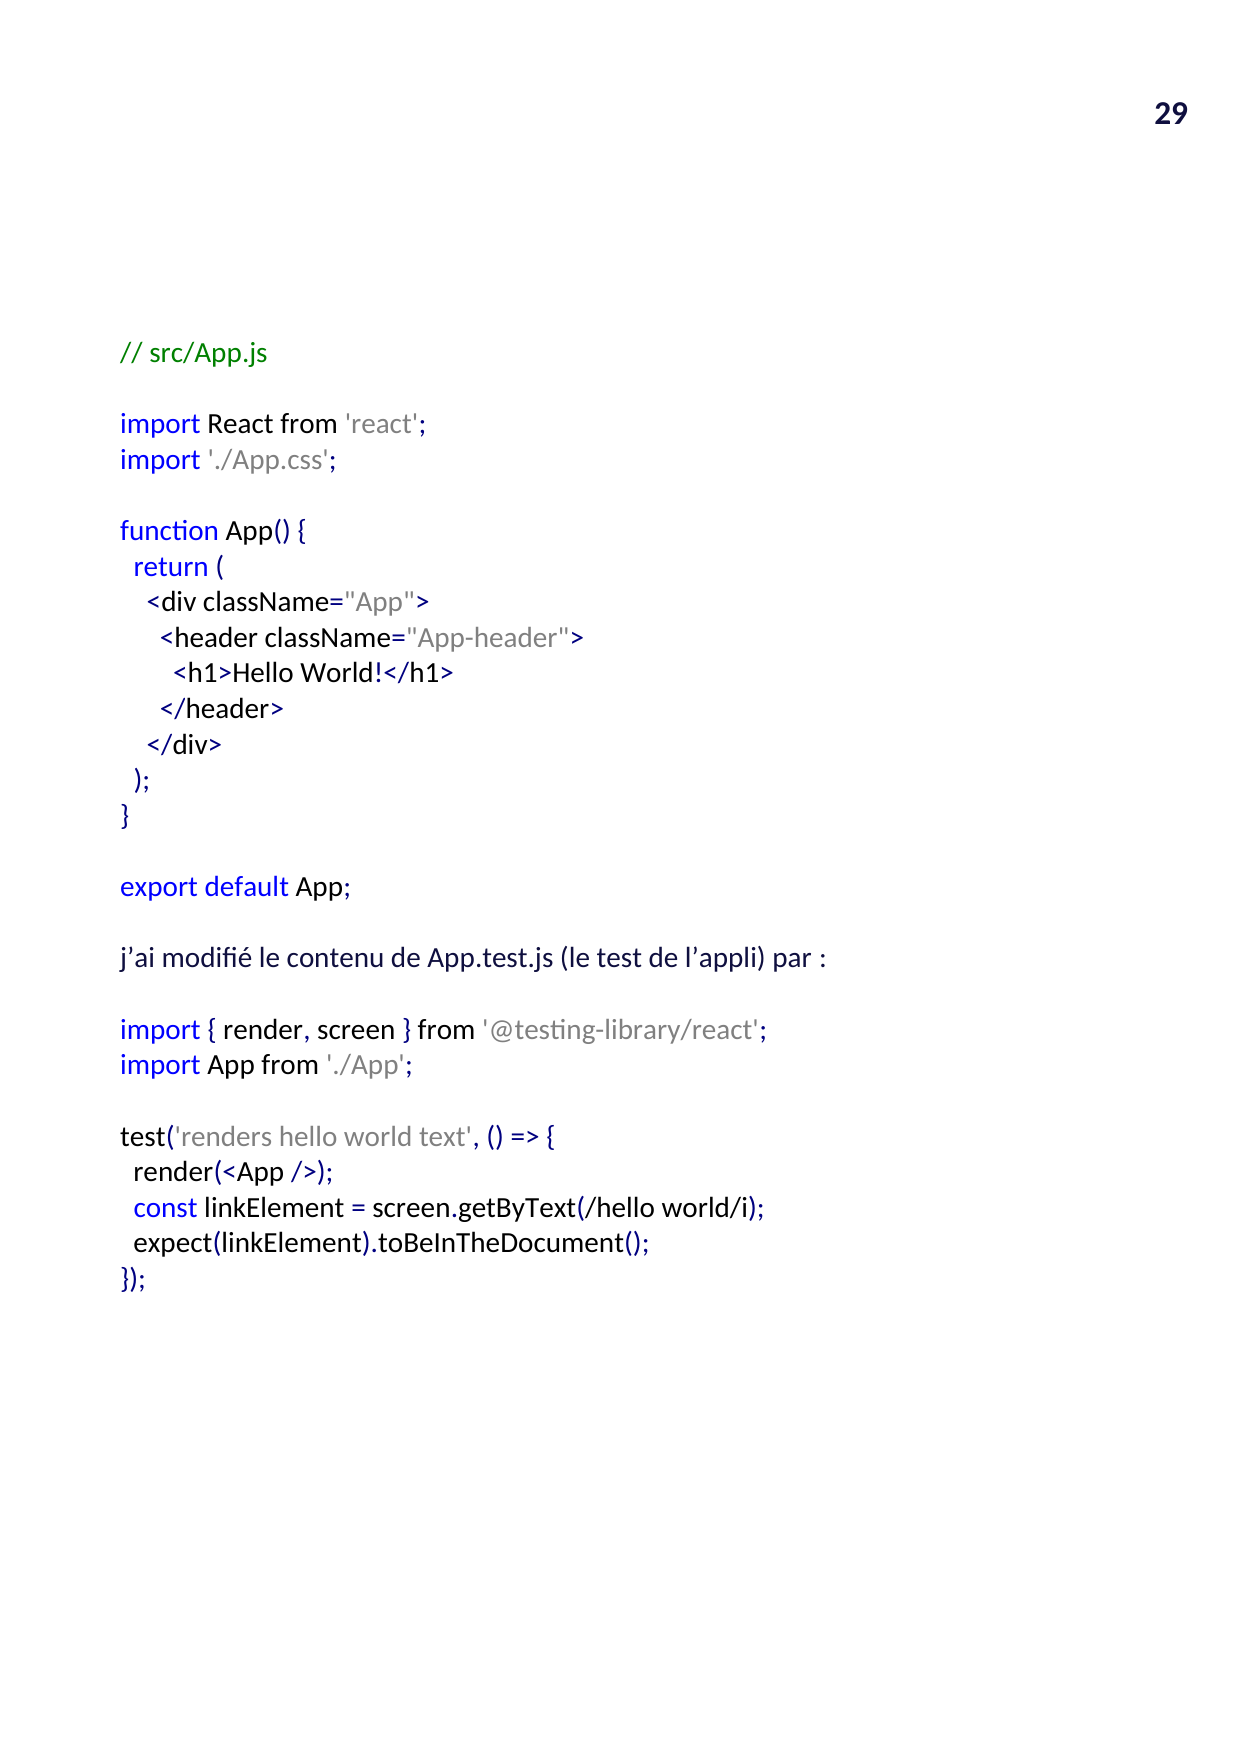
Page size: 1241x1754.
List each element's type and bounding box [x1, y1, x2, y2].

table_cell [120, 334, 1168, 1664]
